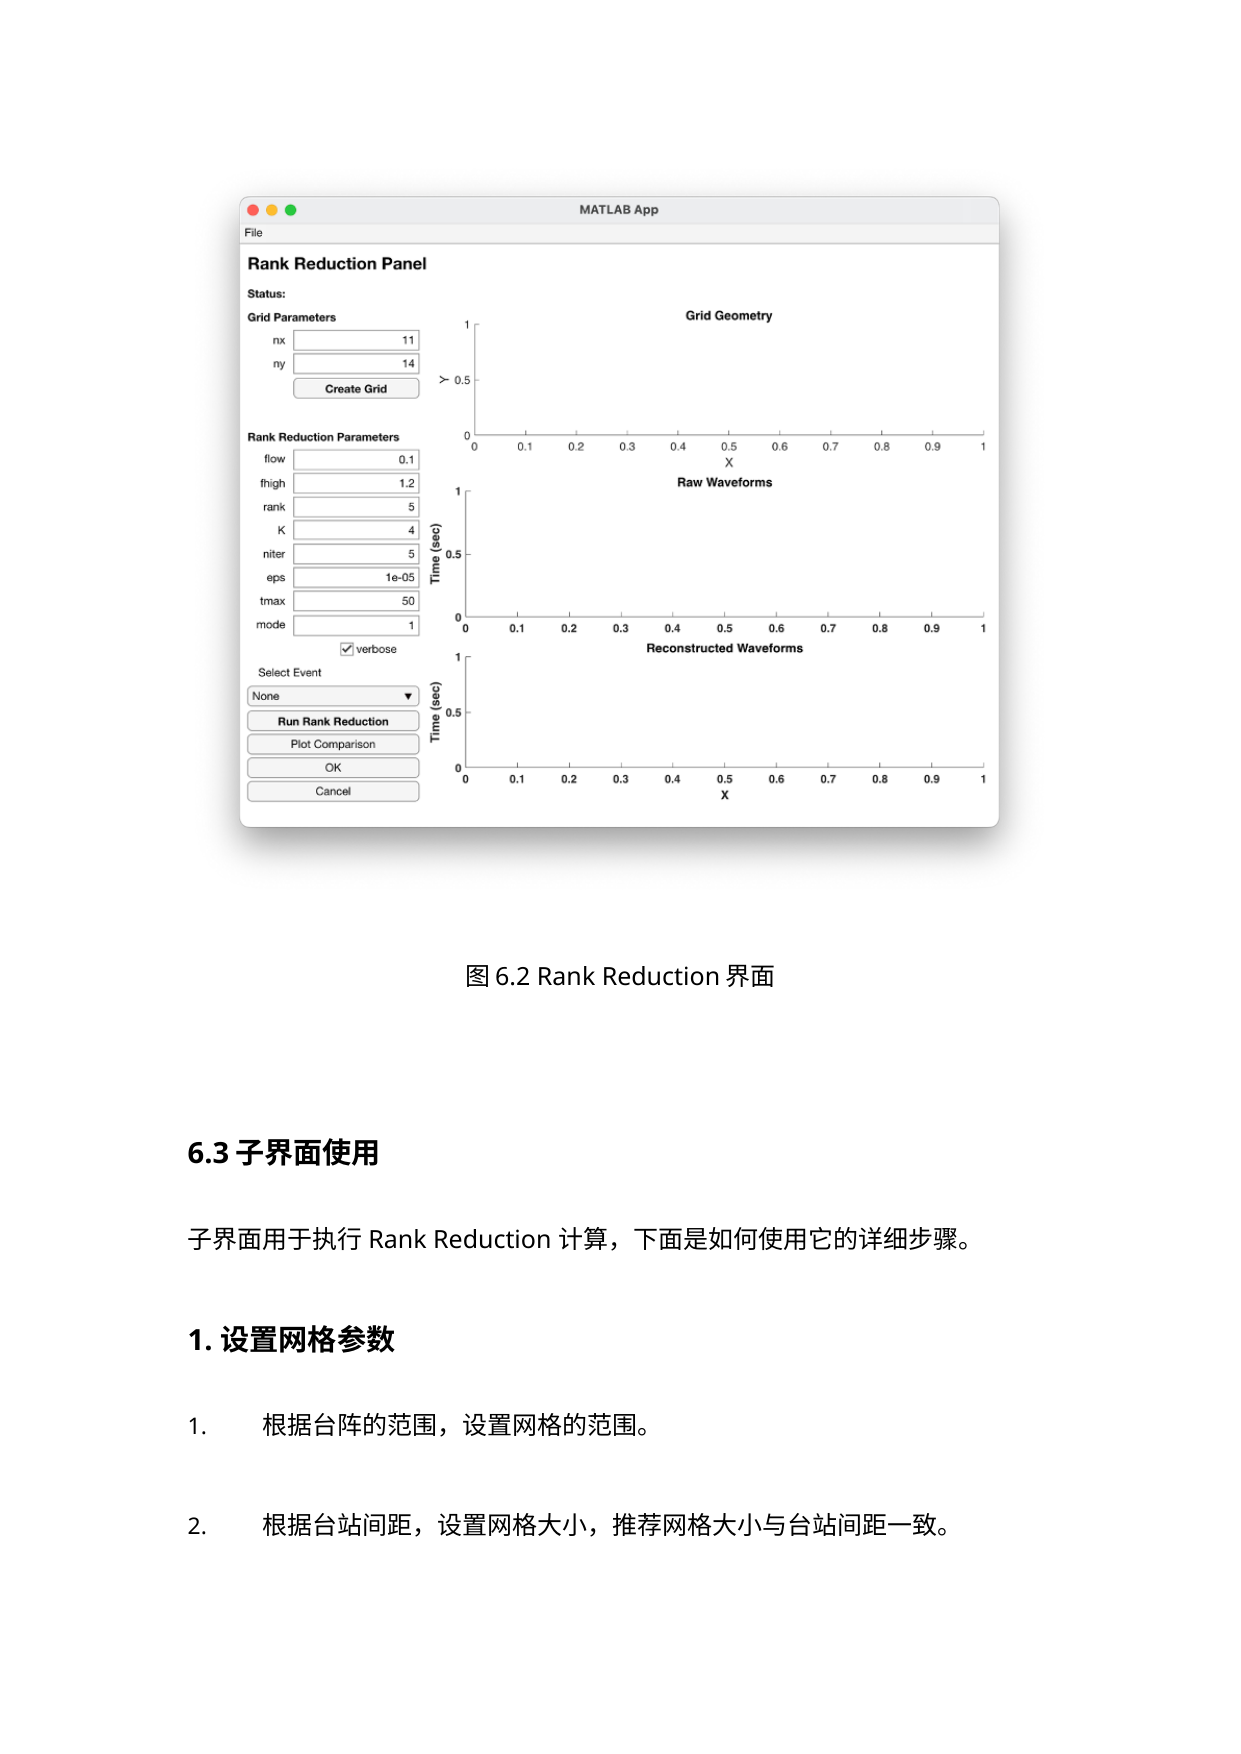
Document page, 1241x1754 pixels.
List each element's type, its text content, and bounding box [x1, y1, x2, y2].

list 根据台阵的范围，设置网格的范围。 [187, 1391, 1053, 1456]
picture [187, 162, 1053, 897]
text 1. 设置网格参数 [187, 1305, 1053, 1370]
text 图6.2 Rank Reduction界面 [187, 942, 1053, 1007]
text 子界面用于执行 Rank Reduction 计算，下面是如何使用它的详细步骤。 [187, 1205, 1053, 1270]
text 6.3子界面使用 [187, 1119, 1053, 1184]
list 根据台站间距，设置网格大小，推荐网格大小与台站间距一致。 [187, 1491, 1053, 1556]
